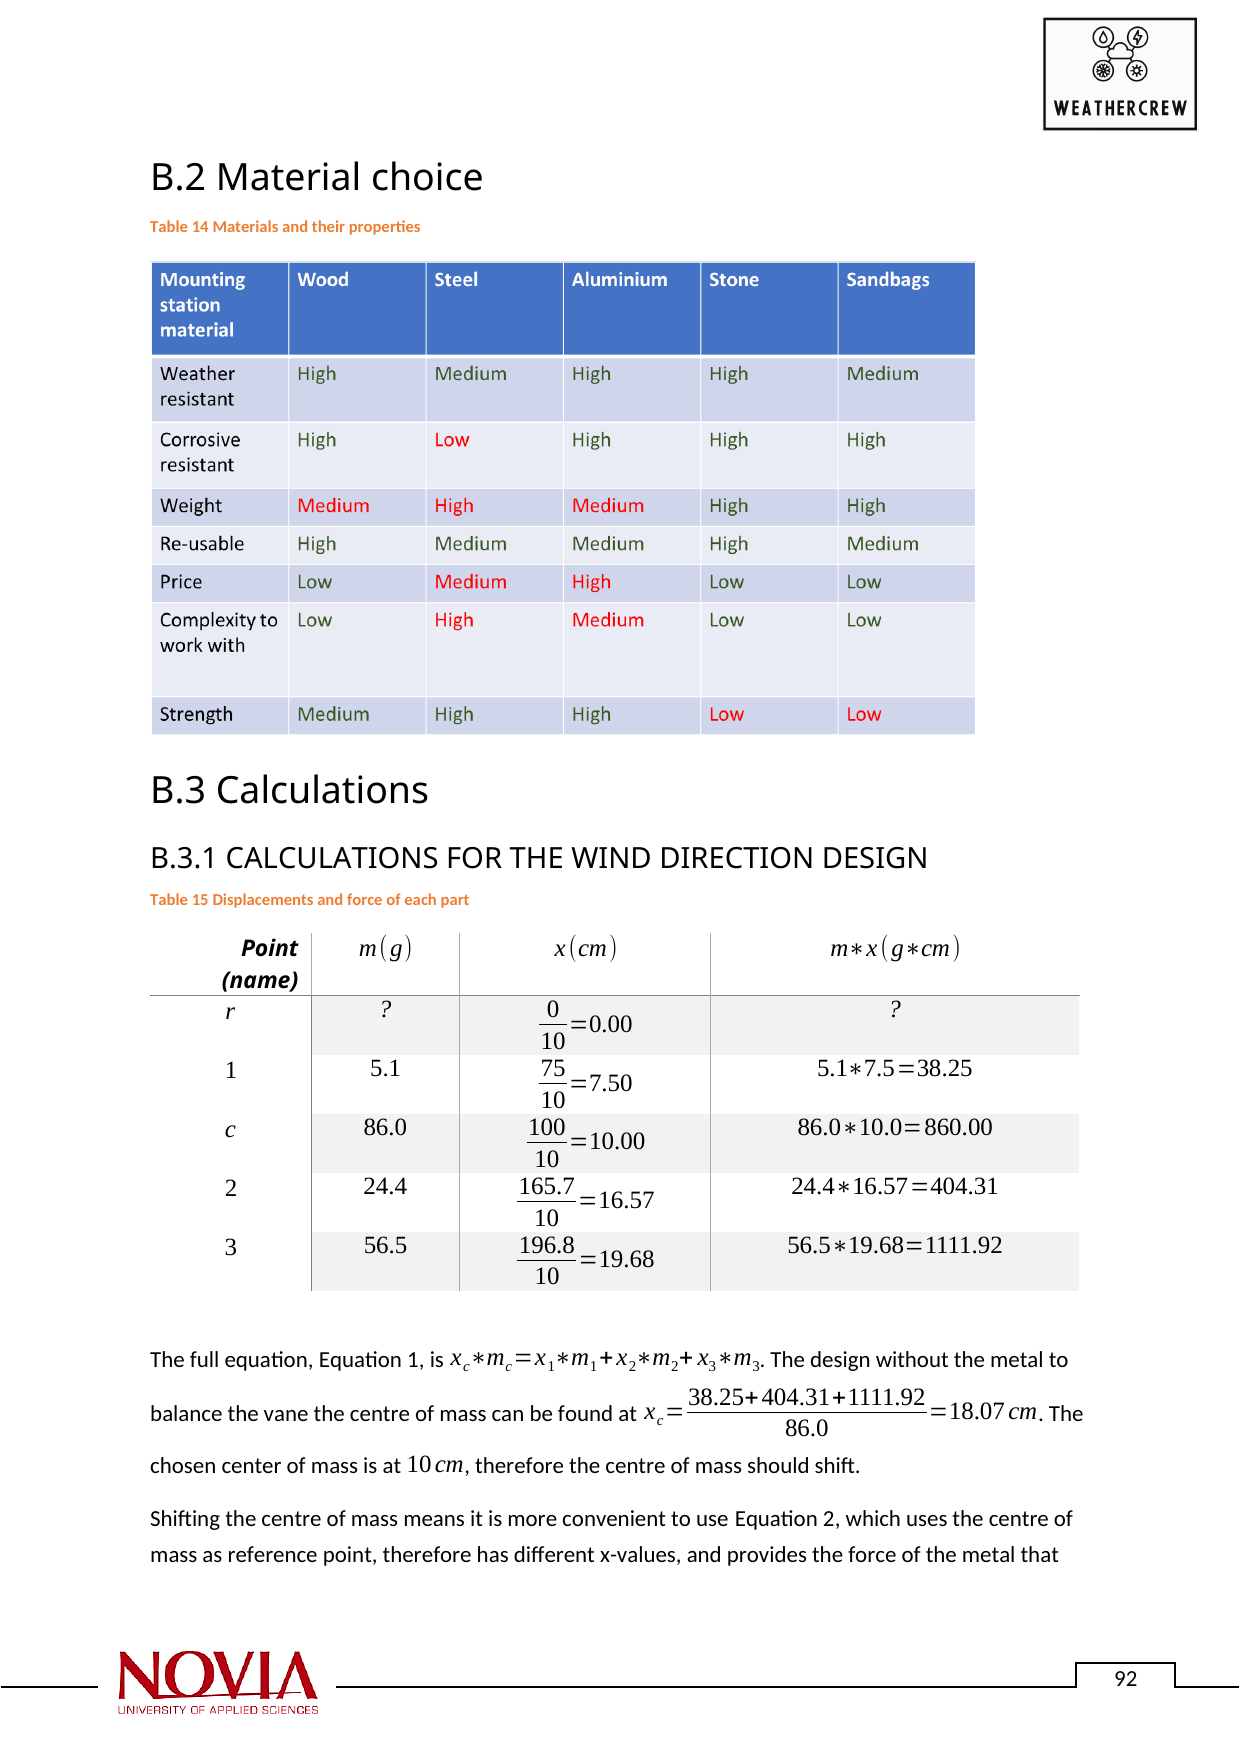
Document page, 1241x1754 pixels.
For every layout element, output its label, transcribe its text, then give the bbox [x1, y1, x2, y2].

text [150, 1504, 1090, 1568]
table_cell [150, 1232, 311, 1291]
table_cell [312, 1114, 459, 1173]
table_cell [460, 1232, 710, 1291]
text Table 14 Materials and their properties [150, 216, 1090, 237]
table_cell [460, 1114, 710, 1173]
table_cell [711, 1055, 1079, 1114]
table_header [711, 933, 1079, 995]
table_cell [312, 1055, 459, 1114]
table_cell [711, 1114, 1079, 1173]
table_header Point (name) [150, 933, 311, 995]
table_cell [312, 1173, 459, 1232]
table_header [460, 933, 710, 995]
table_cell [150, 996, 311, 1055]
table_cell [711, 1232, 1079, 1291]
picture [98, 1638, 336, 1724]
table_cell [460, 1173, 710, 1232]
picture [1041, 16, 1199, 132]
subtitle B.3 Calculations [150, 763, 1090, 814]
text Table 15 Displacements and force of each part [150, 889, 1090, 910]
subtitle B.3.1 Calculations for the wind direction Design [150, 838, 1090, 877]
table_cell [460, 1055, 710, 1114]
table_cell [460, 996, 710, 1055]
text The full equation, Equation 1, is . The design without the metal to balance the vane the centre of mass can be found at . The chosen center of mass is at , therefore the centre of mass should shift. [150, 1344, 1090, 1479]
subtitle B.2 Material choice [150, 150, 1090, 201]
table_cell [312, 996, 459, 1055]
table_cell [150, 1114, 311, 1173]
table_cell [312, 1232, 459, 1291]
table_header [312, 933, 459, 995]
picture [150, 259, 978, 739]
table_cell [150, 1055, 311, 1114]
table_cell [711, 996, 1079, 1055]
table_cell [150, 1173, 311, 1232]
table_cell [711, 1173, 1079, 1232]
